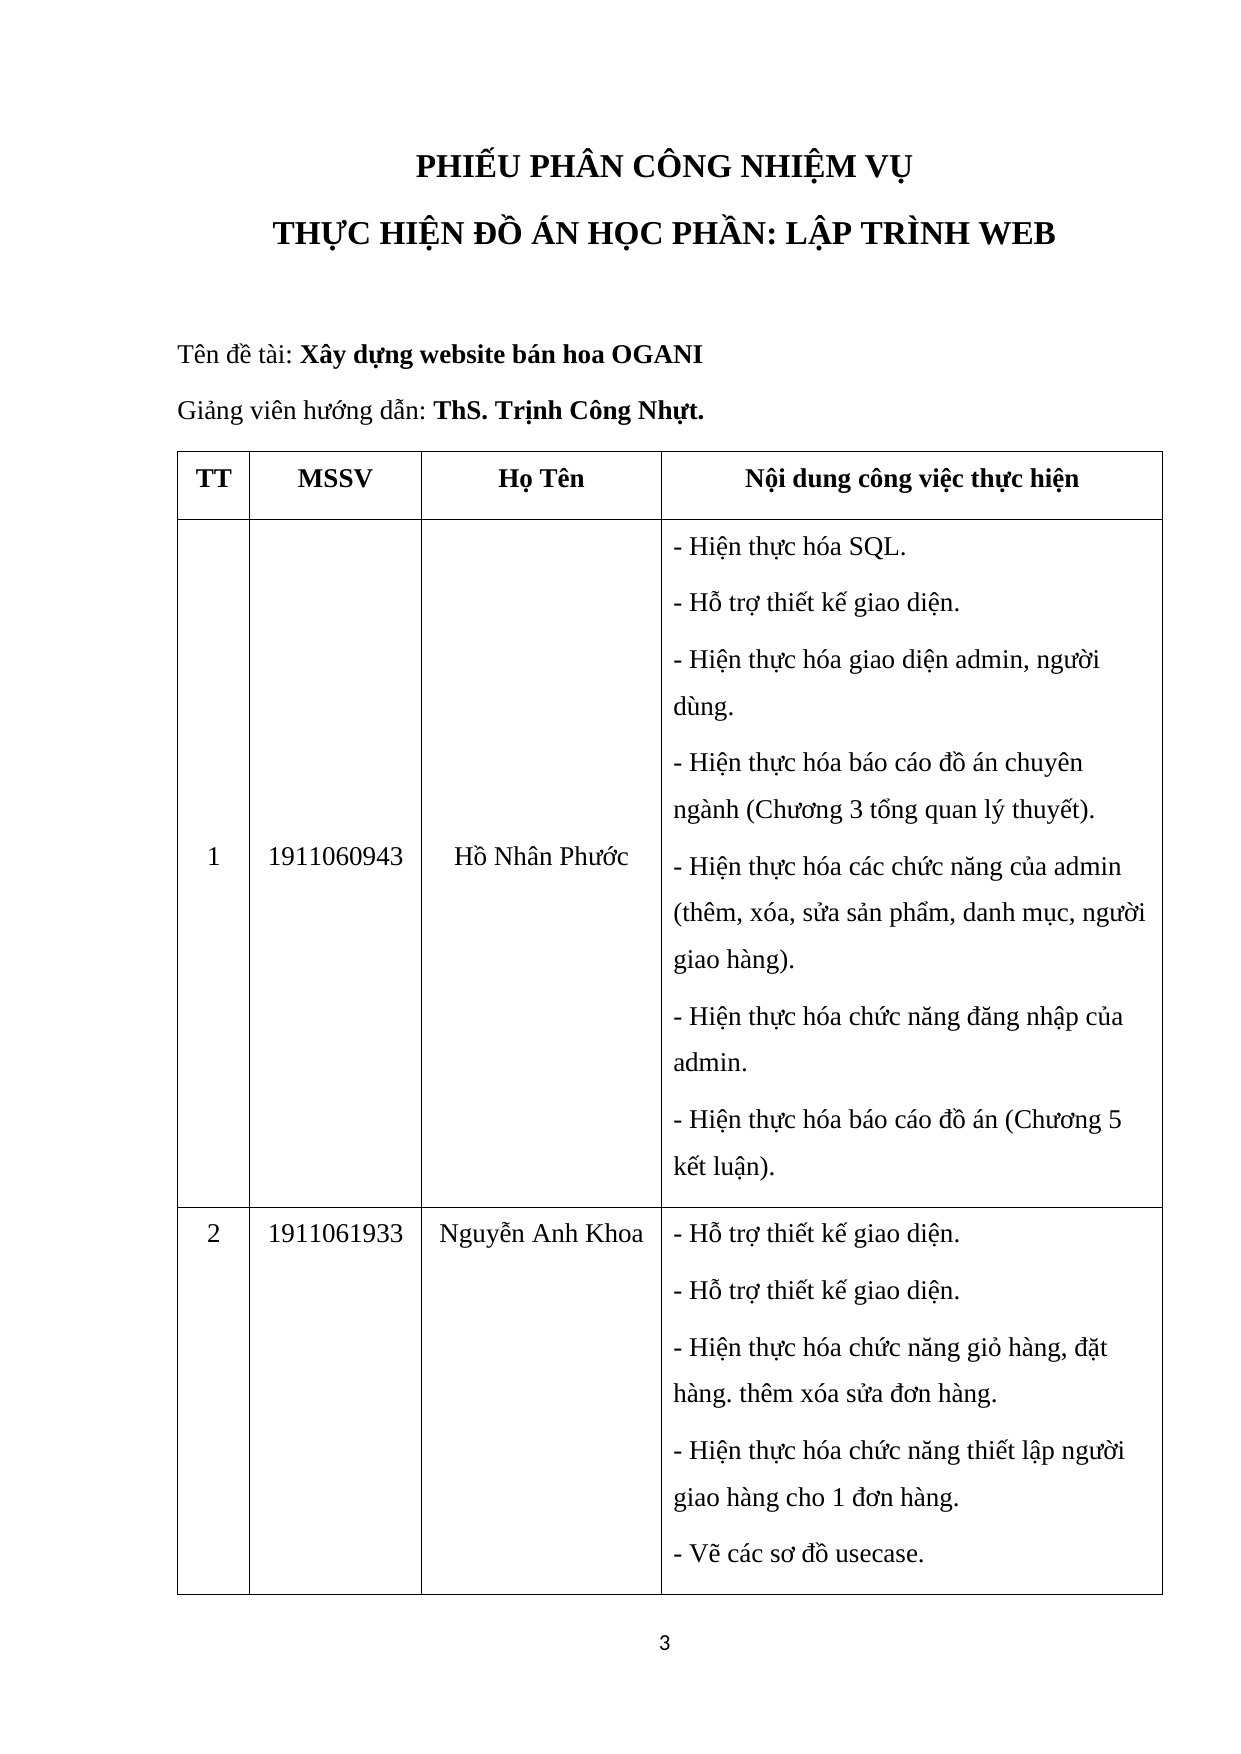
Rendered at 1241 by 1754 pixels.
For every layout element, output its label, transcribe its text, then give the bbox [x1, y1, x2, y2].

table_cell 1 [178, 520, 249, 1207]
table_cell Hồ Nhân Phước [422, 520, 661, 1207]
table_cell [662, 1208, 1162, 1594]
table_cell 2 [178, 1208, 249, 1594]
table_header MSSV [250, 452, 421, 519]
table_cell Nguyễn Anh Khoa [422, 1208, 661, 1594]
table_header TT [178, 452, 249, 519]
text Giảng viên hướng dẫn: ThS. Trịnh Công Nhựt. [177, 394, 1152, 426]
table_header Nội dung công việc thực hiện [662, 452, 1162, 519]
table_cell 1911061933 [250, 1208, 421, 1594]
text Tên đề tài: Xây dựng website bán hoa OGANI [177, 338, 1152, 369]
table_cell 1911060943 [250, 520, 421, 1207]
subtitle PHIẾU PHÂN CÔNG NHIỆM VỤ [177, 146, 1152, 184]
table_cell - Hiện thực hóa SQL. - Hỗ trợ thiết kế giao diện. - Hiện thực hóa giao diện admin, người dùng. - Hiện thực hóa báo cáo đồ án chuyên ngành (Chương 3 tổng quan lý thuyết). - Hiện thực hóa các chức năng của admin (thêm, xóa, sửa sản phẩm, danh mục, người giao hàng). - Hiện thực hóa chức năng đăng nhập của admin. - Hiện thực hóa báo cáo đồ án (Chương 5 kết luận). [662, 520, 1162, 1207]
text THỰC HIỆN ĐỒ ÁN HỌC PHẦN: LẬP TRÌNH WEB [177, 214, 1152, 252]
table_header Họ Tên [422, 452, 661, 519]
